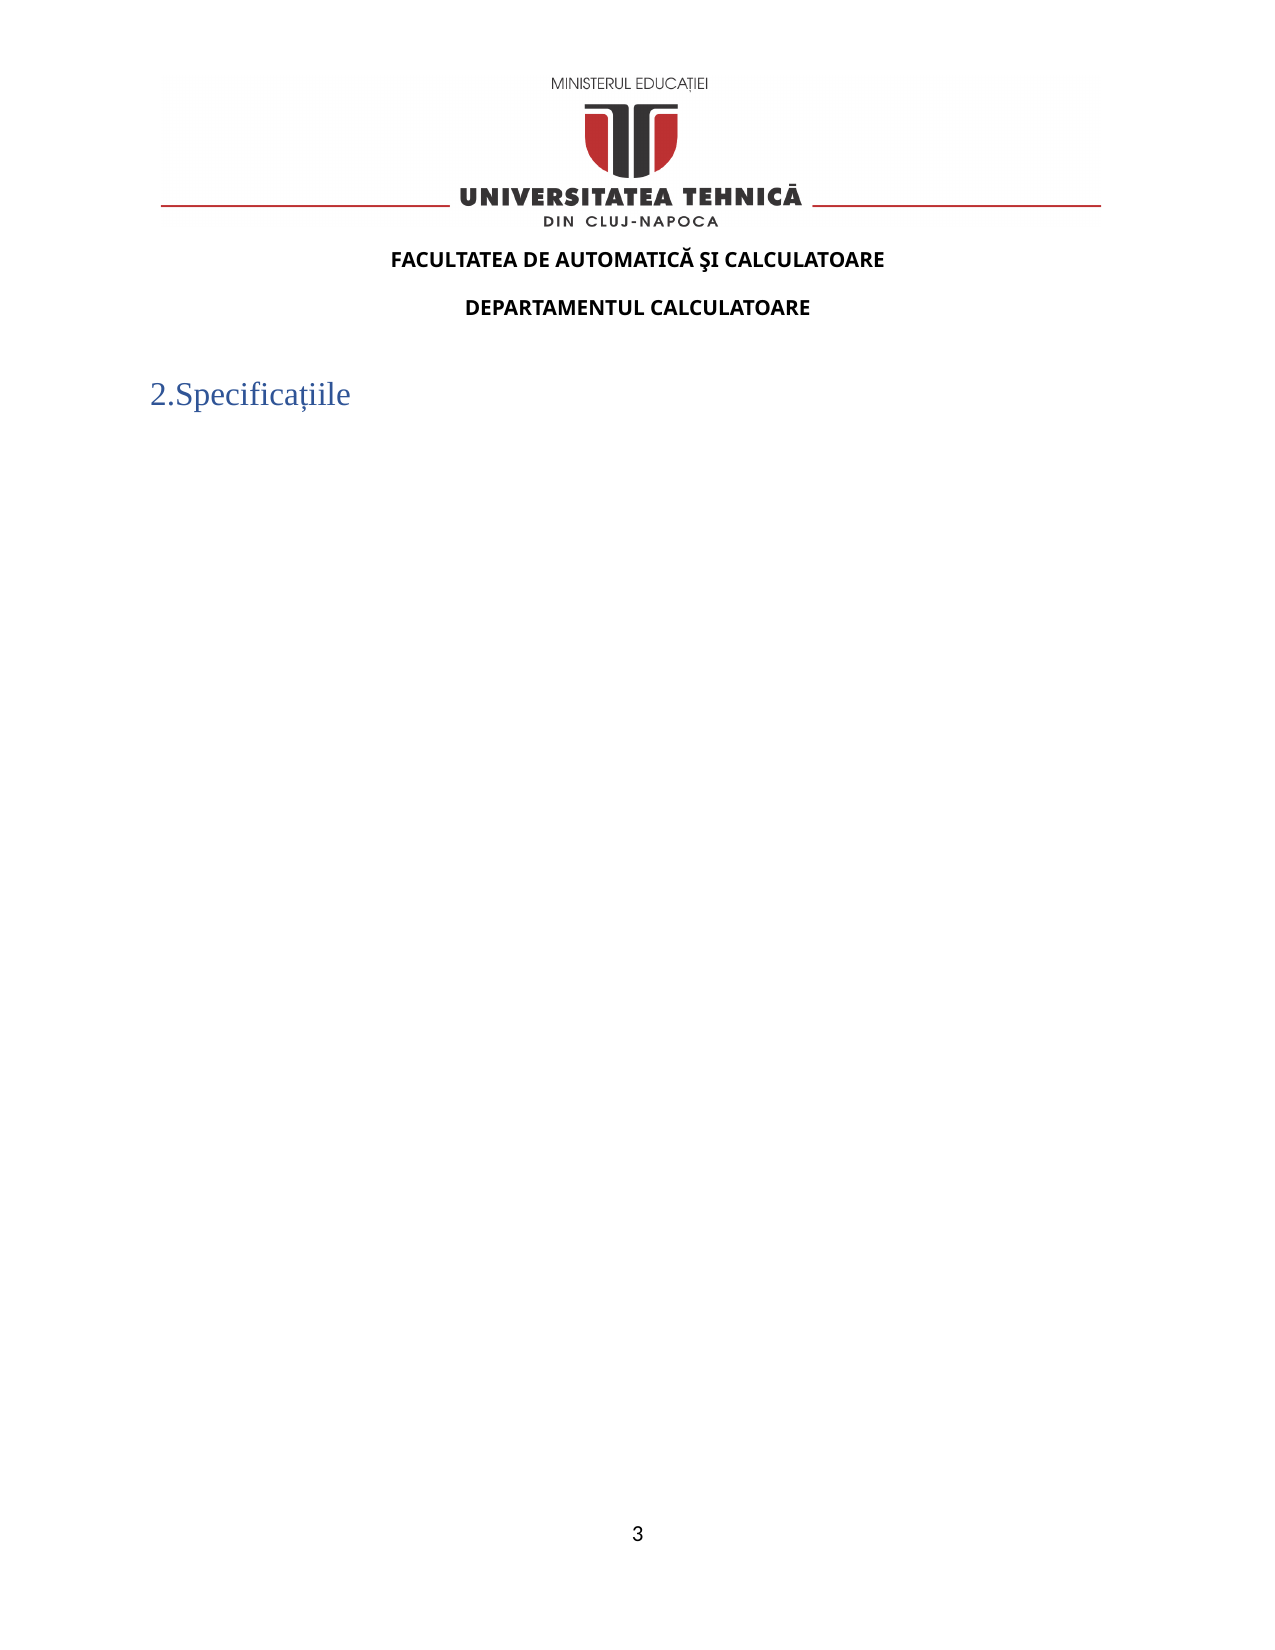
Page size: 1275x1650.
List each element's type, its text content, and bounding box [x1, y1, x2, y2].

subtitle 2.Specificațiile [150, 374, 1125, 412]
picture [160, 75, 1102, 227]
